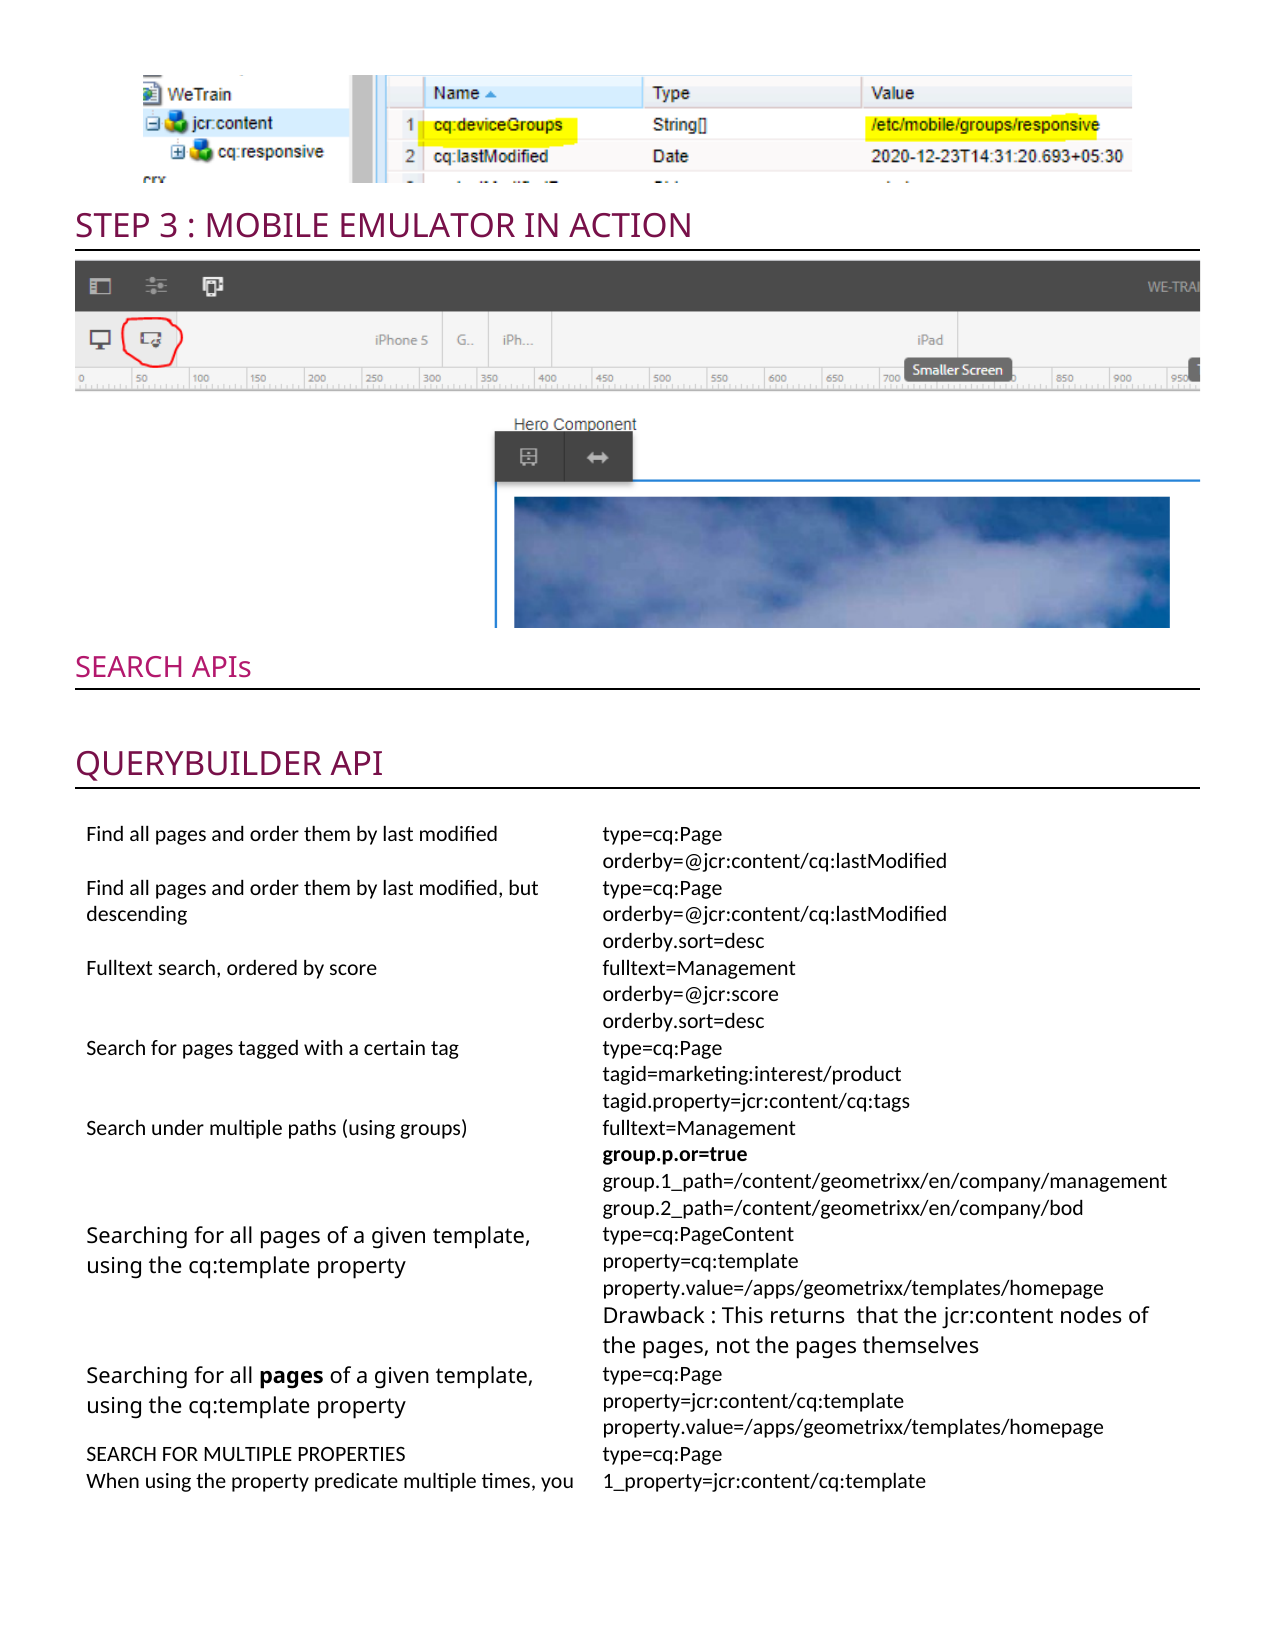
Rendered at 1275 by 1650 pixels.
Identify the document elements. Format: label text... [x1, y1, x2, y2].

subtitle SEARCH APIs [75, 647, 1200, 688]
picture [143, 75, 1133, 183]
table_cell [591, 1440, 1199, 1493]
table_cell type=cq:PageContent property=cq:template property.value=/apps/geometrixx/templates/homepage Drawback : This returns that the jcr:content nodes of the pages, not the pages themselves [591, 1221, 1199, 1360]
table_cell fulltext=Management group.p.or=true group.1_path=/content/geometrixx/en/company/management group.2_path=/content/geometrixx/en/company/bod [591, 1114, 1199, 1221]
table_header type=cq:Page orderby=@jcr:content/cq:lastModified [591, 821, 1199, 874]
table_cell Search for pages tagged with a certain tag [75, 1034, 591, 1114]
subtitle STEP 3 : MOBILE EMULATOR IN ACTION [75, 202, 1200, 249]
picture [75, 254, 1200, 628]
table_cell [75, 1440, 591, 1493]
subtitle QUERYBUILDER API [75, 740, 1200, 787]
table_header Find all pages and order them by last modified [75, 821, 591, 874]
table_cell Searching for all pages of a given template, using the cq:template property [75, 1221, 591, 1360]
table_cell Fulltext search, ordered by score [75, 954, 591, 1034]
table_cell type=cq:Page property=jcr:content/cq:template property.value=/apps/geometrixx/templates/homepage [591, 1360, 1199, 1440]
table_cell type=cq:Page orderby=@jcr:content/cq:lastModified orderby.sort=desc [591, 874, 1199, 954]
table_cell fulltext=Management orderby=@jcr:score orderby.sort=desc [591, 954, 1199, 1034]
table_cell Find all pages and order them by last modified, but descending [75, 874, 591, 954]
table_cell type=cq:Page tagid=marketing:interest/product tagid.property=jcr:content/cq:tags [591, 1034, 1199, 1114]
table_cell Searching for all pages of a given template, using the cq:template property [75, 1360, 591, 1440]
table_cell Search under multiple paths (using groups) [75, 1114, 591, 1221]
